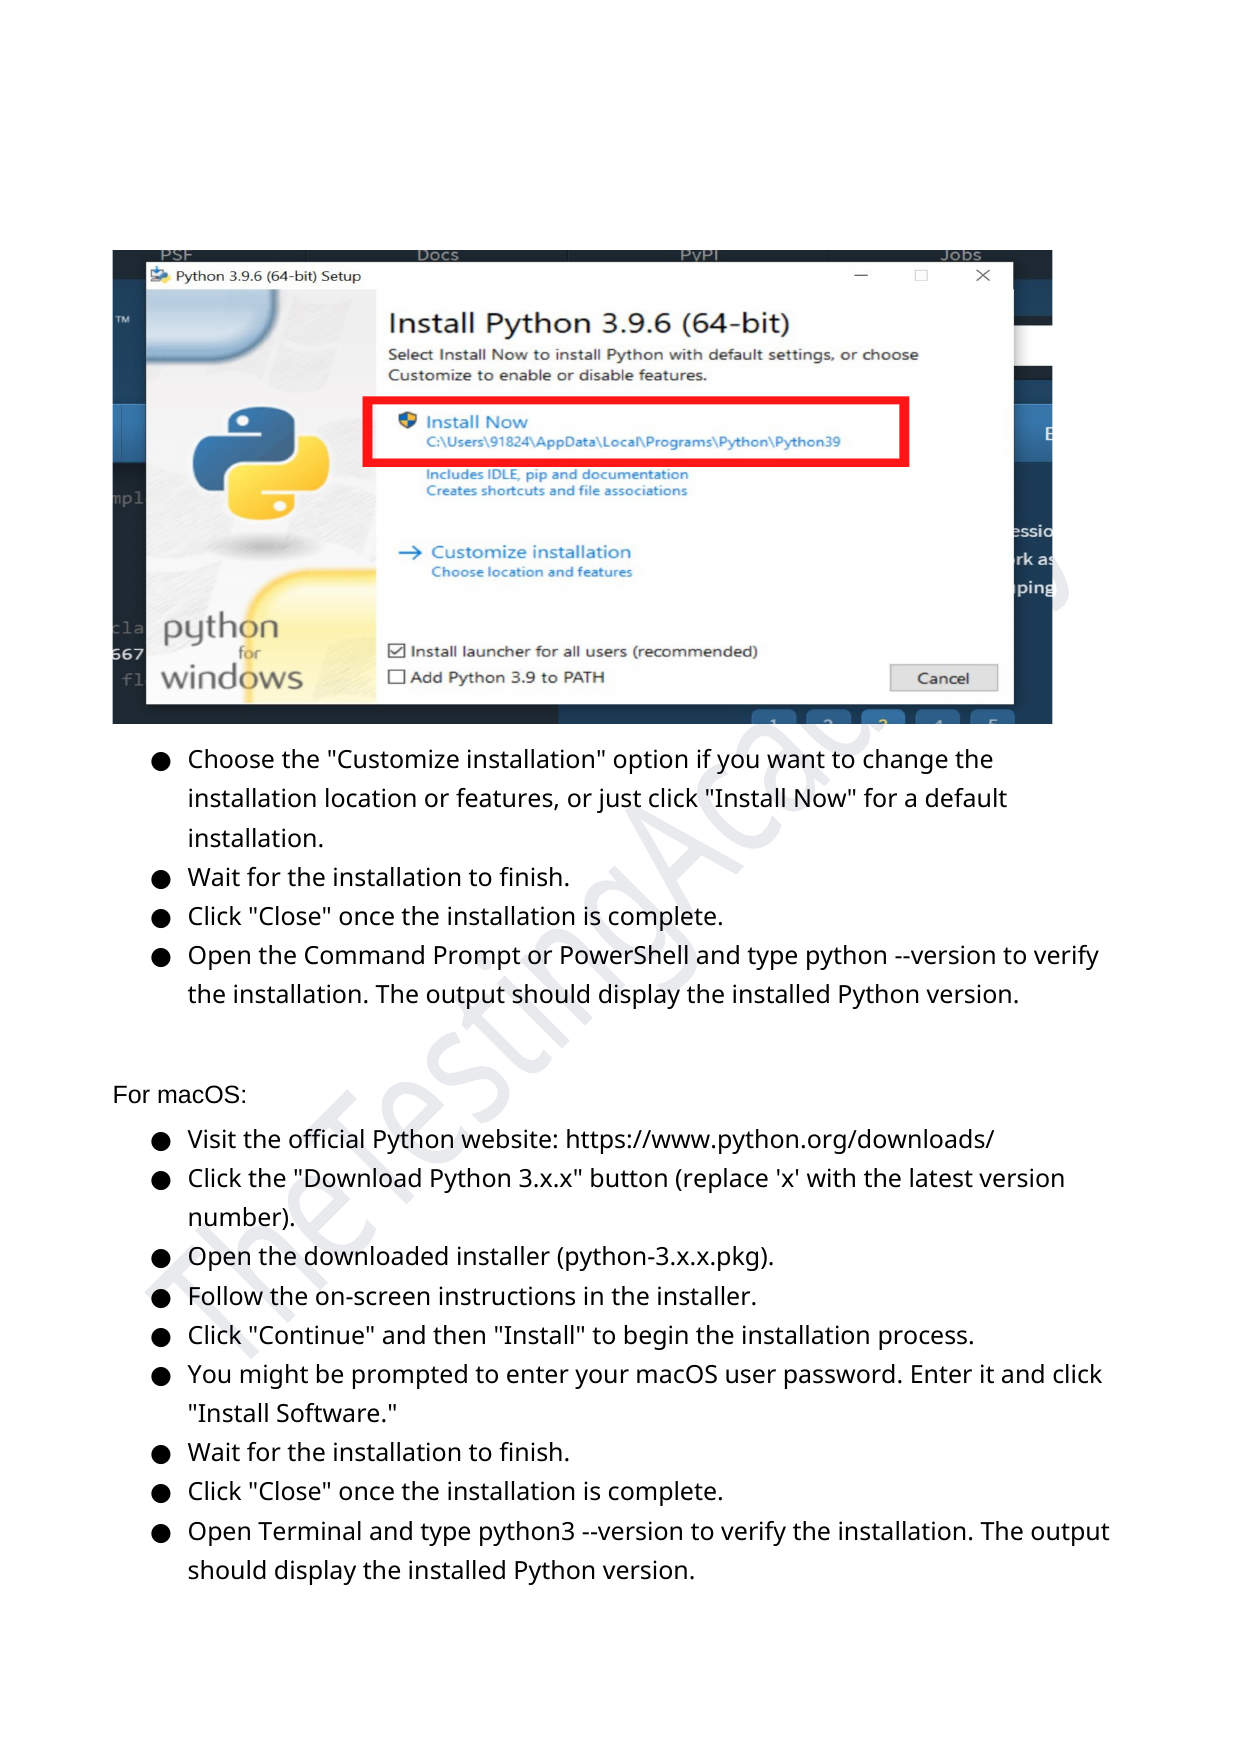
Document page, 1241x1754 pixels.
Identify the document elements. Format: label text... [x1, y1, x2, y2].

list Click "Close" once the installation is complete. [150, 898, 1128, 933]
picture [112, 250, 1053, 724]
list Click "Close" once the installation is complete. [150, 1474, 1128, 1508]
list Open the Command Prompt or PowerShell and type python --version to verify the installation. The output should display the installed Python version. [150, 938, 1128, 1011]
list Choose the "Customize installation" option if you want to change the installation location or features, or just click "Install Now" for a default installation. [150, 742, 1128, 854]
list Visit the official Python website: https://www.python.org/downloads/ [150, 1122, 1128, 1156]
list Open Terminal and type python3 --version to verify the installation. The output should display the installed Python version. [150, 1513, 1128, 1586]
list Wait for the installation to finish. [150, 1435, 1128, 1469]
list Open the downloaded installer (python-3.x.x.pkg). [150, 1239, 1128, 1273]
list Wait for the installation to finish. [150, 859, 1128, 893]
list Click the "Download Python 3.x.x" button (replace 'x' with the latest version number). [150, 1161, 1128, 1234]
list Click "Continue" and then "Install" to begin the installation process. [150, 1317, 1128, 1351]
list You might be prompted to enter your macOS user password. Enter it and click "Install Software." [150, 1357, 1128, 1430]
list Follow the on-screen instructions in the installer. [150, 1278, 1128, 1312]
subtitle For macOS: [112, 1080, 1128, 1109]
